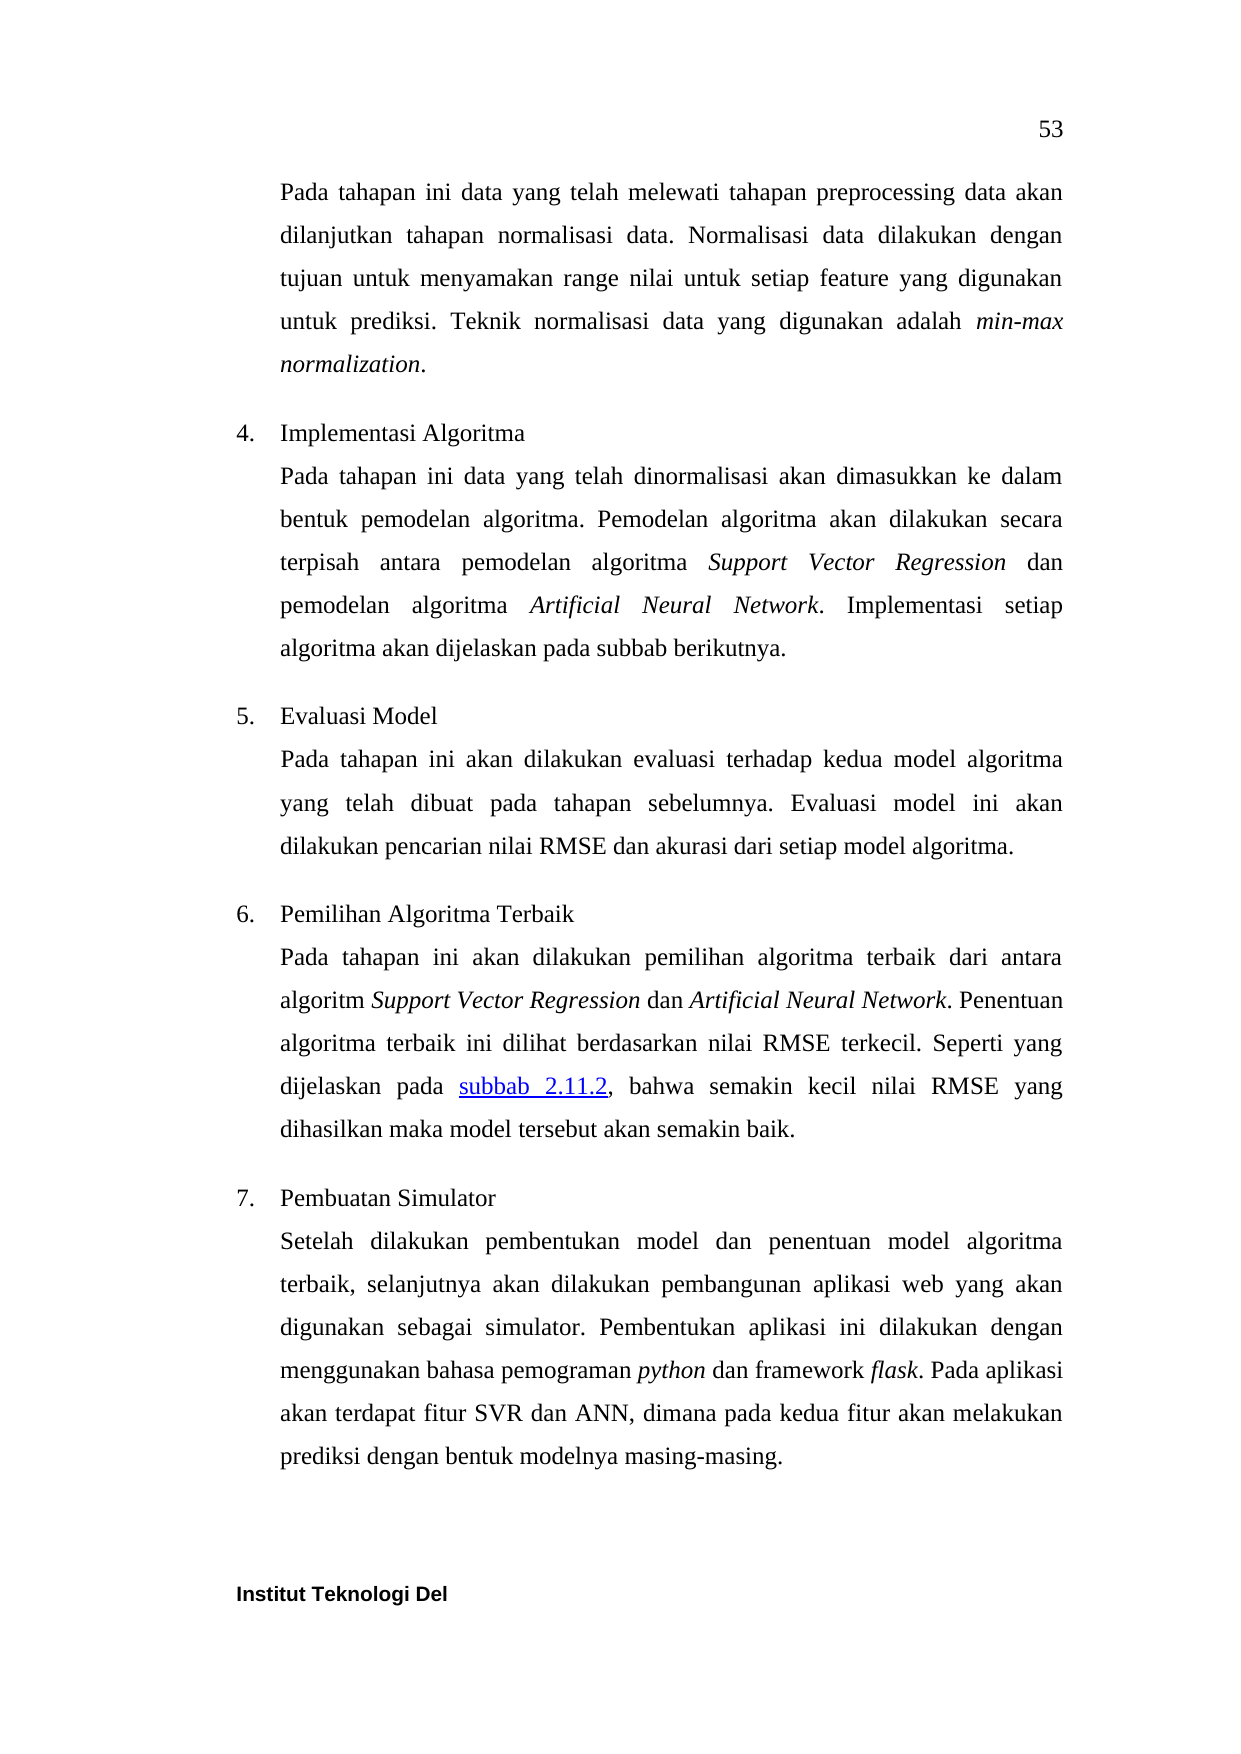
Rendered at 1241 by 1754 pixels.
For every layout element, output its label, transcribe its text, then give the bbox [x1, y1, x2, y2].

list Pemilihan Algoritma Terbaik [236, 899, 1063, 928]
text Pada tahapan ini data yang telah dinormalisasi akan dimasukkan ke dalam bentuk pemodelan algoritma. Pemodelan algoritma akan dilakukan secara terpisah antara pemodelan algoritma Support Vector Regression dan pemodelan algoritma Artificial Neural Network. Implementasi setiap algoritma akan dijelaskan pada subbab berikutnya. [280, 461, 1063, 662]
text Pada tahapan ini akan dilakukan pemilihan algoritma terbaik dari antara algoritm Support Vector Regression dan Artificial Neural Network. Penentuan algoritma terbaik ini dilihat berdasarkan nilai RMSE terkecil. Seperti yang dijelaskan pada subbab 2.11.2, bahwa semakin kecil nilai RMSE yang dihasilkan maka model tersebut akan semakin baik. [280, 942, 1063, 1143]
text Setelah dilakukan pembentukan model dan penentuan model algoritma terbaik, selanjutnya akan dilakukan pembangunan aplikasi web yang akan digunakan sebagai simulator. Pembentukan aplikasi ini dilakukan dengan menggunakan bahasa pemograman python dan framework flask. Pada aplikasi akan terdapat fitur SVR dan ANN, dimana pada kedua fitur akan melakukan prediksi dengan bentuk modelnya masing-masing. [280, 1226, 1063, 1470]
text Pada tahapan ini akan dilakukan evaluasi terhadap kedua model algoritma yang telah dibuat pada tahapan sebelumnya. Evaluasi model ini akan dilakukan pencarian nilai RMSE dan akurasi dari setiap model algoritma. [280, 744, 1063, 859]
list Evaluasi Model [236, 701, 1063, 730]
text Pada tahapan ini data yang telah melewati tahapan preprocessing data akan dilanjutkan tahapan normalisasi data. Normalisasi data dilakukan dengan tujuan untuk menyamakan range nilai untuk setiap feature yang digunakan untuk prediksi. Teknik normalisasi data yang digunakan adalah min-max normalization. [280, 177, 1063, 378]
list Pembuatan Simulator [236, 1183, 1063, 1211]
list Implementasi Algoritma [236, 418, 1063, 446]
